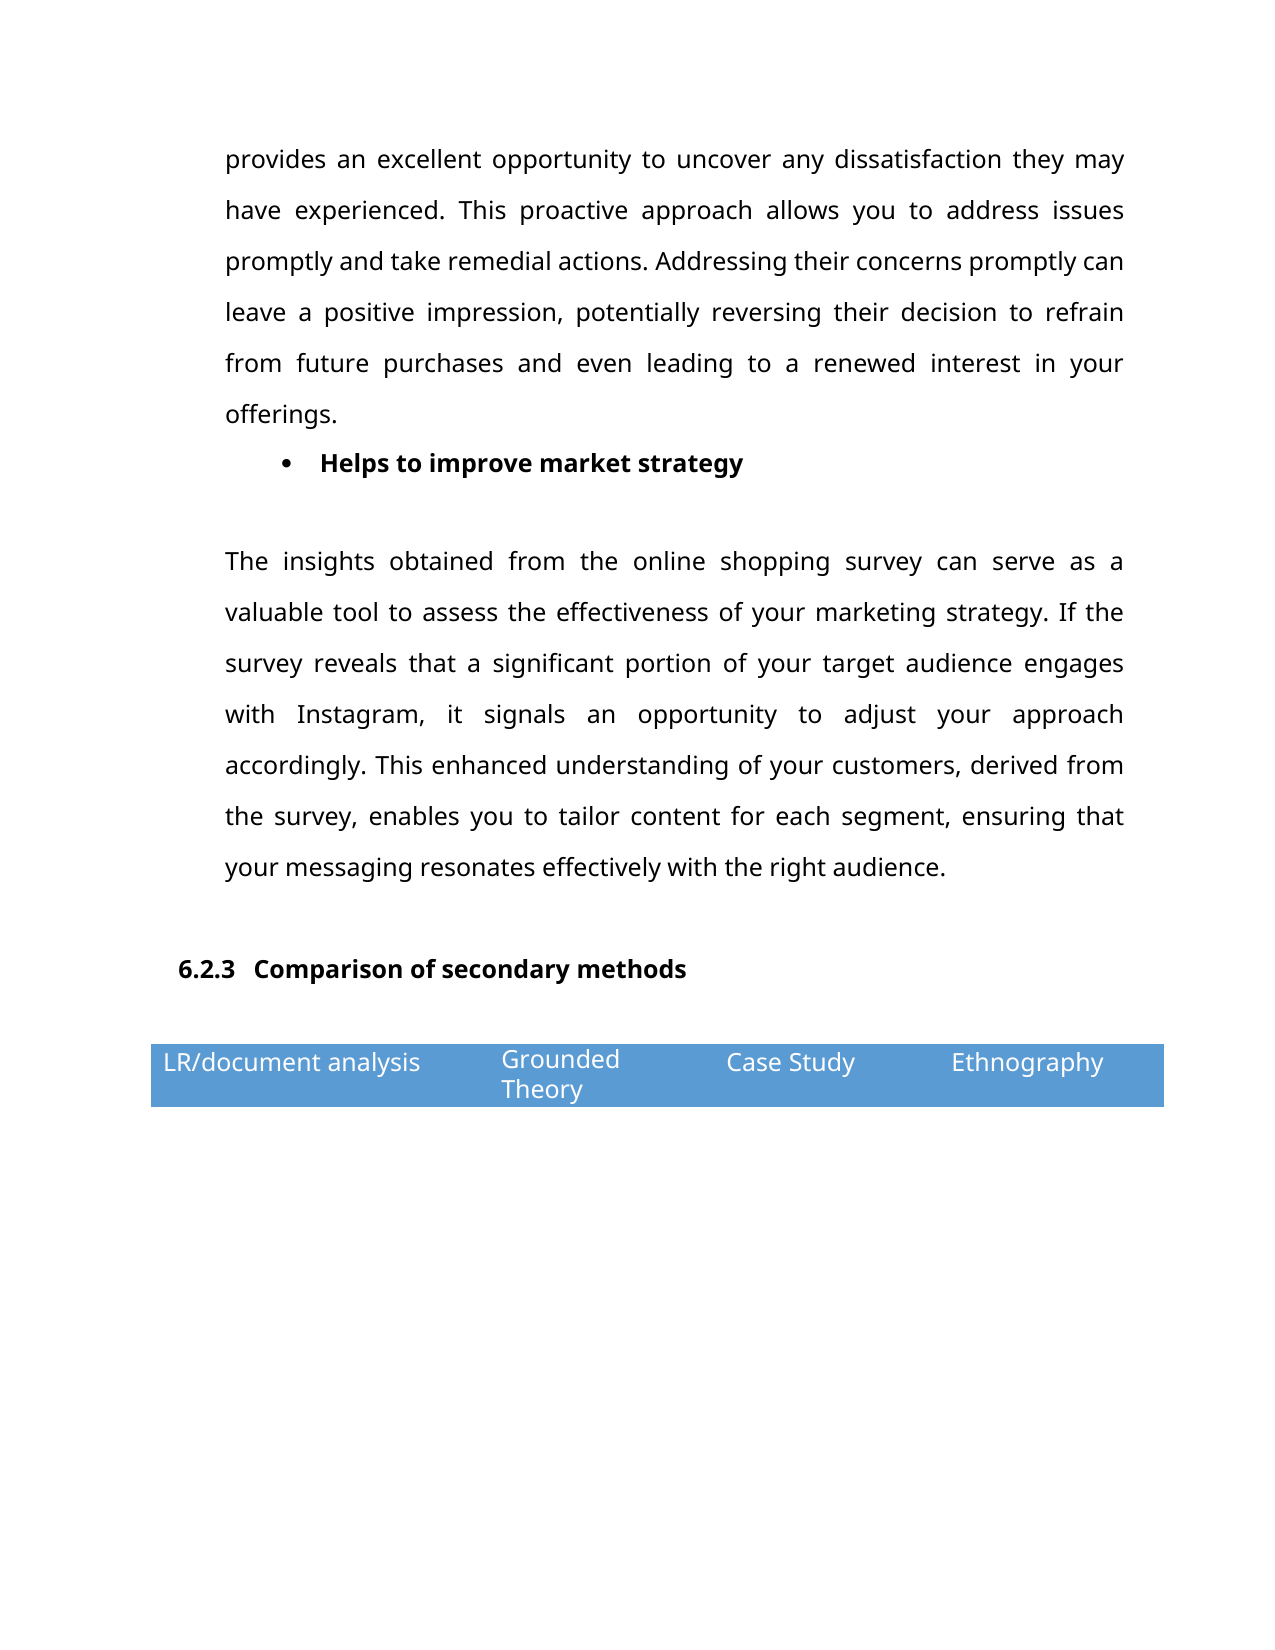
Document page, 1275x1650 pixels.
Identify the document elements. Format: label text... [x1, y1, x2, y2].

subtitle Helps to improve market strategy [282, 448, 1198, 478]
table_header Case Study [714, 1044, 939, 1107]
text The insights obtained from the online shopping survey can serve as a valuable tool to assess the effectiveness of your marketing strategy. If the survey reveals that a significant portion of your target audience engages with Instagram, it signals an opportunity to adjust your approach accordingly. This enhanced understanding of your customers, derived from the survey, enables you to tailor content for each segment, ensuring that your messaging resonates effectively with the right audience. [225, 543, 1125, 884]
table_header Grounded Theory [489, 1044, 714, 1107]
table_header Ethnography [939, 1044, 1164, 1107]
subtitle Comparison of secondary methods [178, 952, 1198, 986]
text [225, 142, 1125, 431]
table_header LR/document analysis [151, 1044, 489, 1107]
